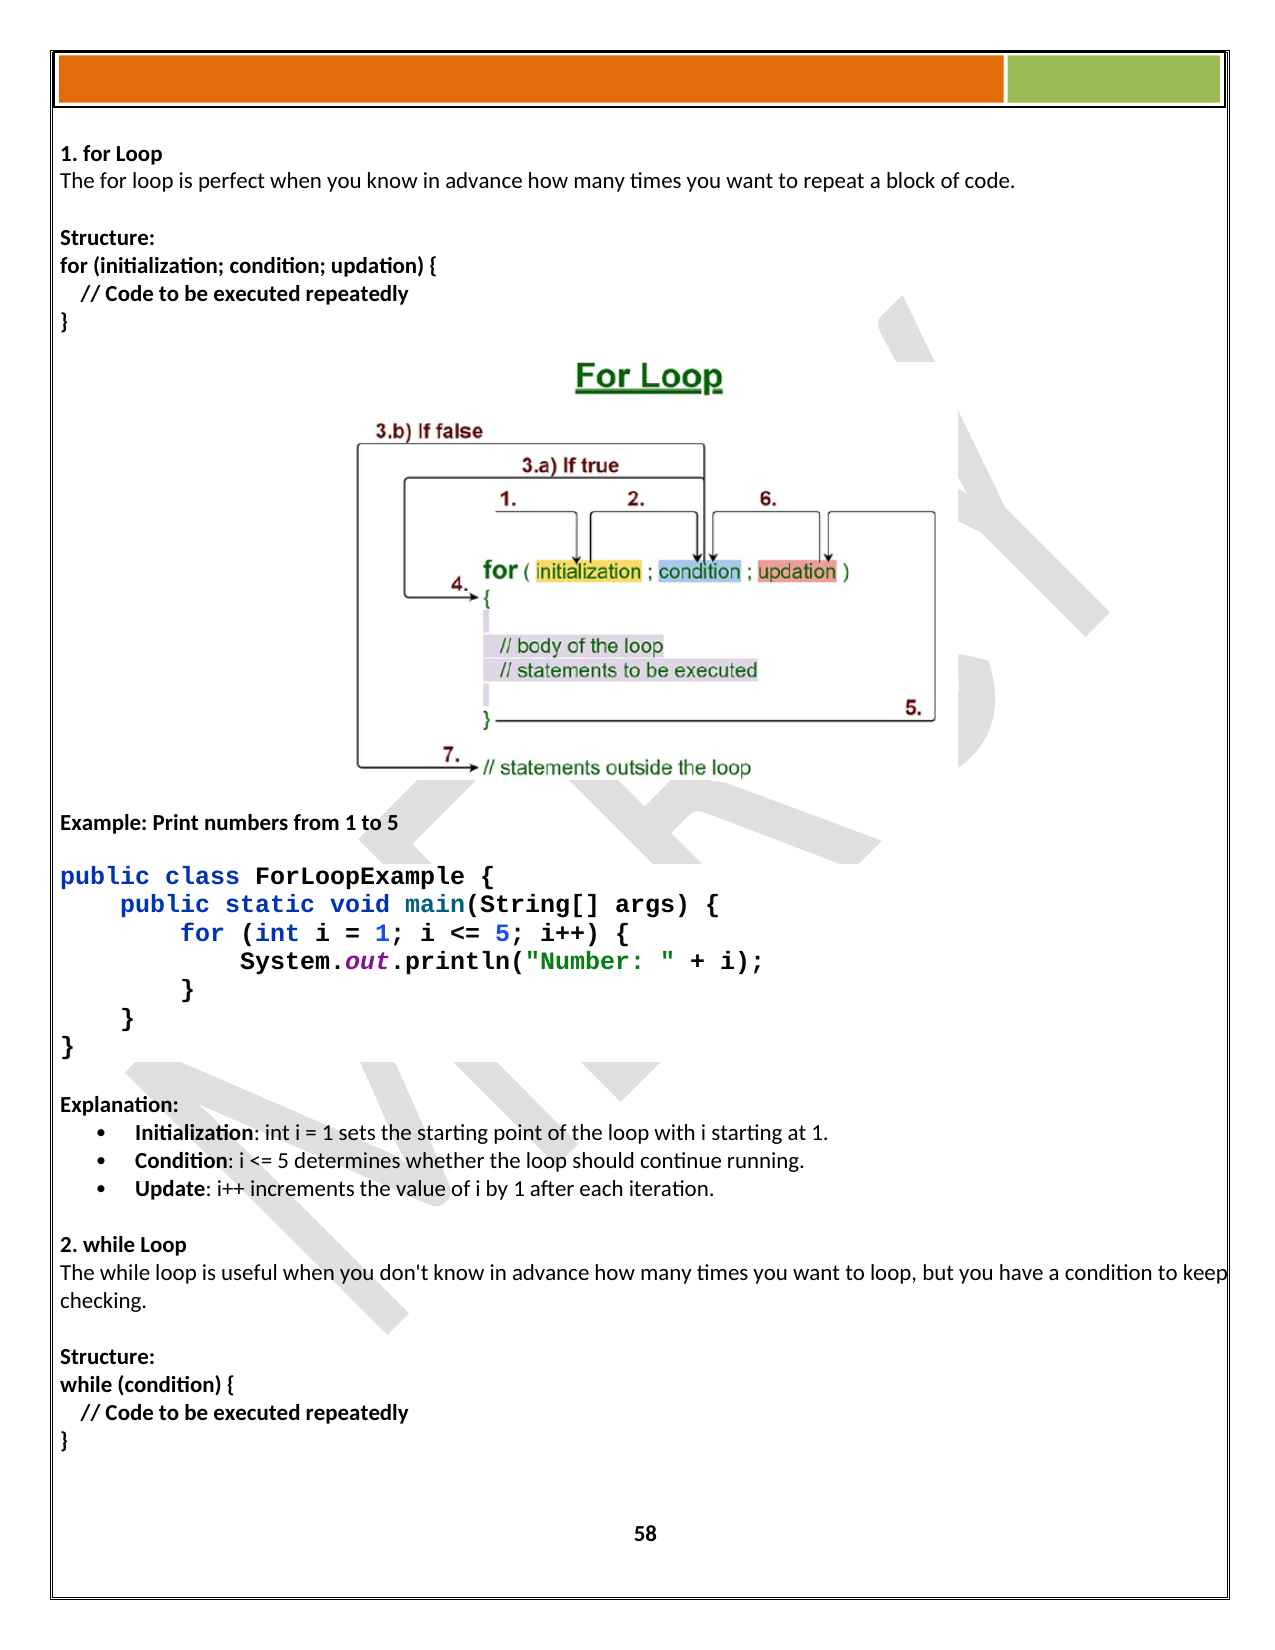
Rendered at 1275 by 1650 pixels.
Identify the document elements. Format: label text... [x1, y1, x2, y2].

text Structure: [60, 1342, 1227, 1370]
text The while loop is useful when you don't know in advance how many times you want to loop, but you have a condition to keep checking. [60, 1258, 1227, 1314]
text // Code to be executed repeatedly [60, 279, 1227, 307]
list Update: i++ increments the value of i by 1 after each iteration. [97, 1174, 1227, 1202]
text // Code to be executed repeatedly [60, 1398, 1227, 1426]
text public class ForLoopExample { public static void main(String[] args) { for (int i = 1; i <= 5; i++) { System.out.println("Number: " + i); } } } [60, 864, 1227, 1062]
picture [332, 362, 959, 780]
text } [60, 307, 1227, 335]
list Condition: i <= 5 determines whether the loop should continue running. [97, 1146, 1227, 1174]
text Example: Print numbers from 1 to 5 [60, 808, 1227, 836]
text } [60, 1426, 1227, 1454]
text Explanation: [60, 1090, 1227, 1118]
text Structure: [60, 223, 1227, 251]
text while (condition) { [60, 1370, 1227, 1398]
text The for loop is perfect when you know in advance how many times you want to repeat a block of code. [60, 167, 1227, 195]
text 2. while Loop [60, 1230, 1227, 1258]
text for (initialization; condition; updation) { [60, 251, 1227, 279]
text 1. for Loop [60, 139, 1227, 167]
list Initialization: int i = 1 sets the starting point of the loop with i starting at 1. [97, 1118, 1227, 1146]
